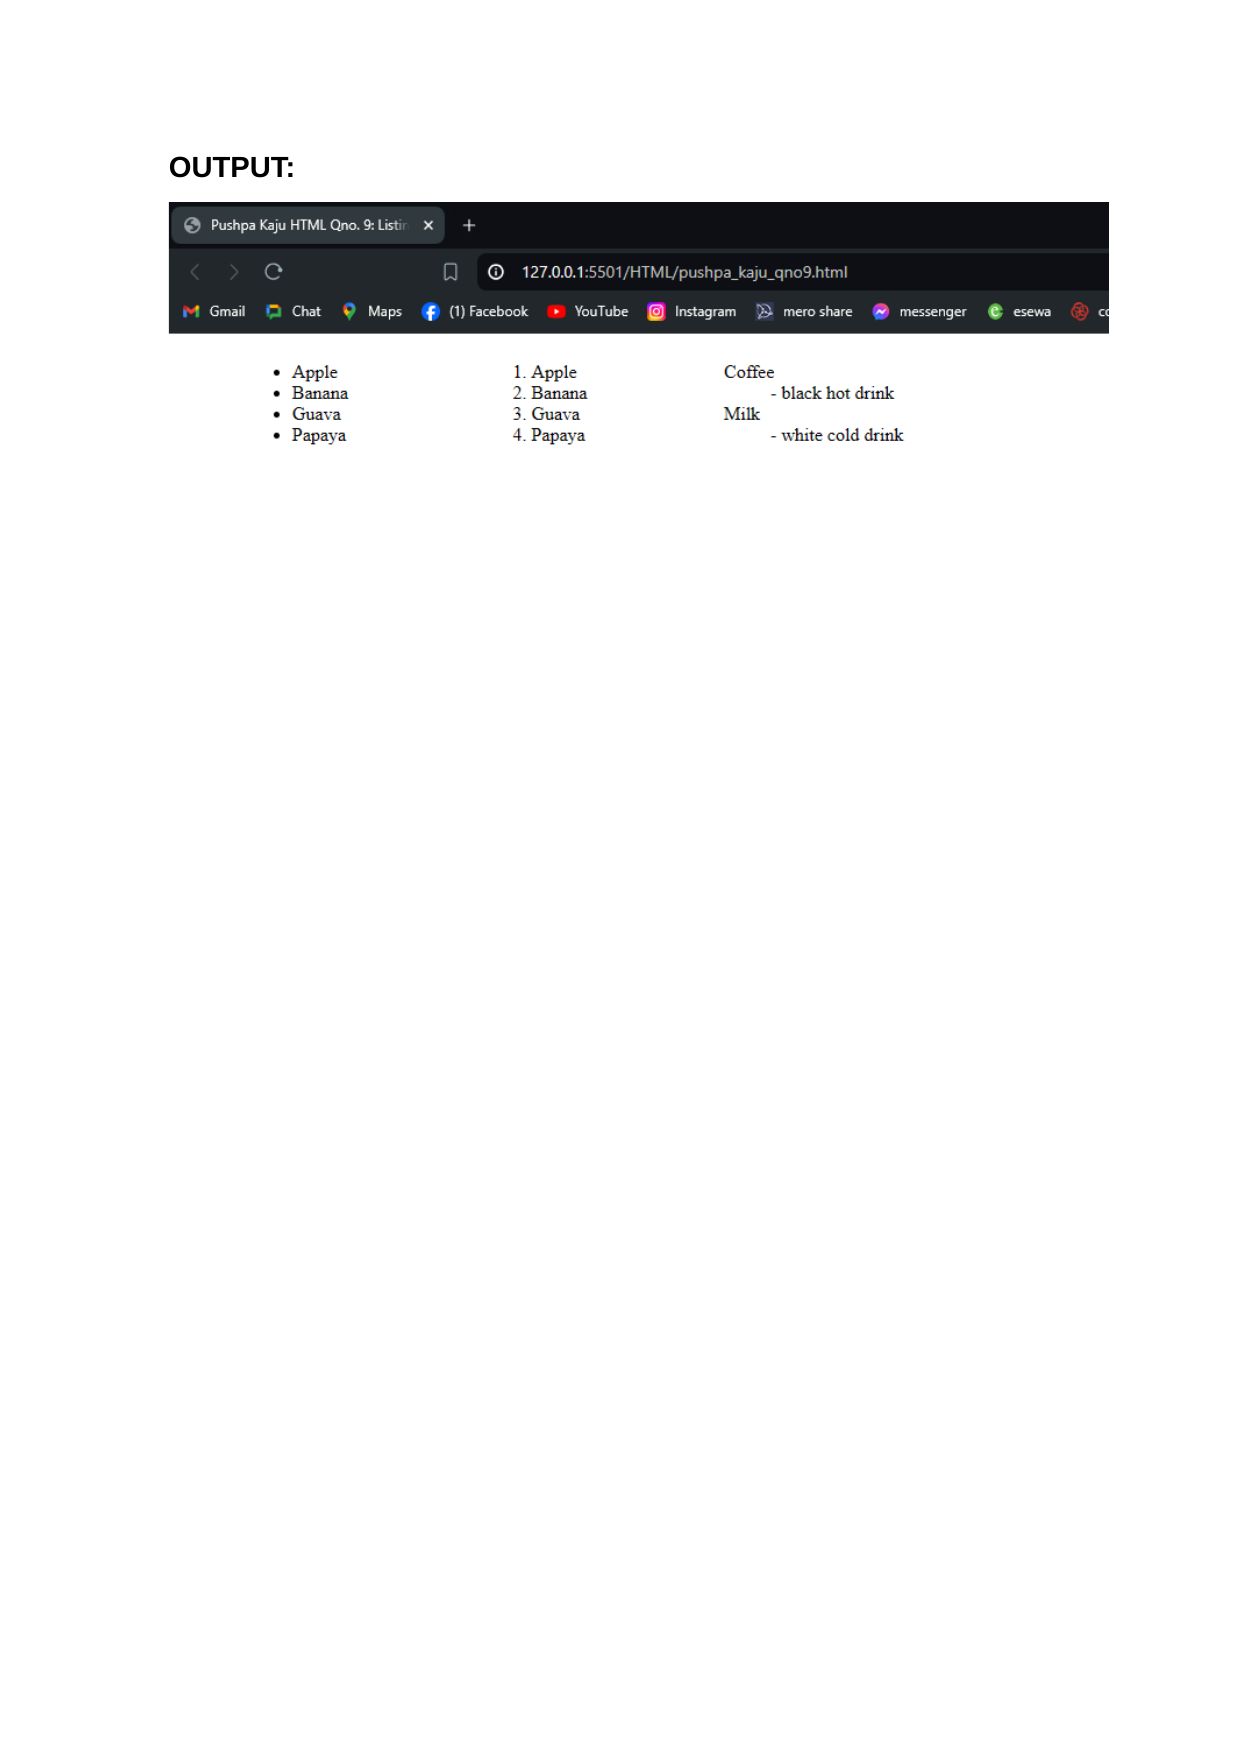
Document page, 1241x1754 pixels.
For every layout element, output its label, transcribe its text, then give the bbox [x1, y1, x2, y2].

picture [168, 202, 1109, 547]
text OUTPUT: [169, 150, 1090, 183]
